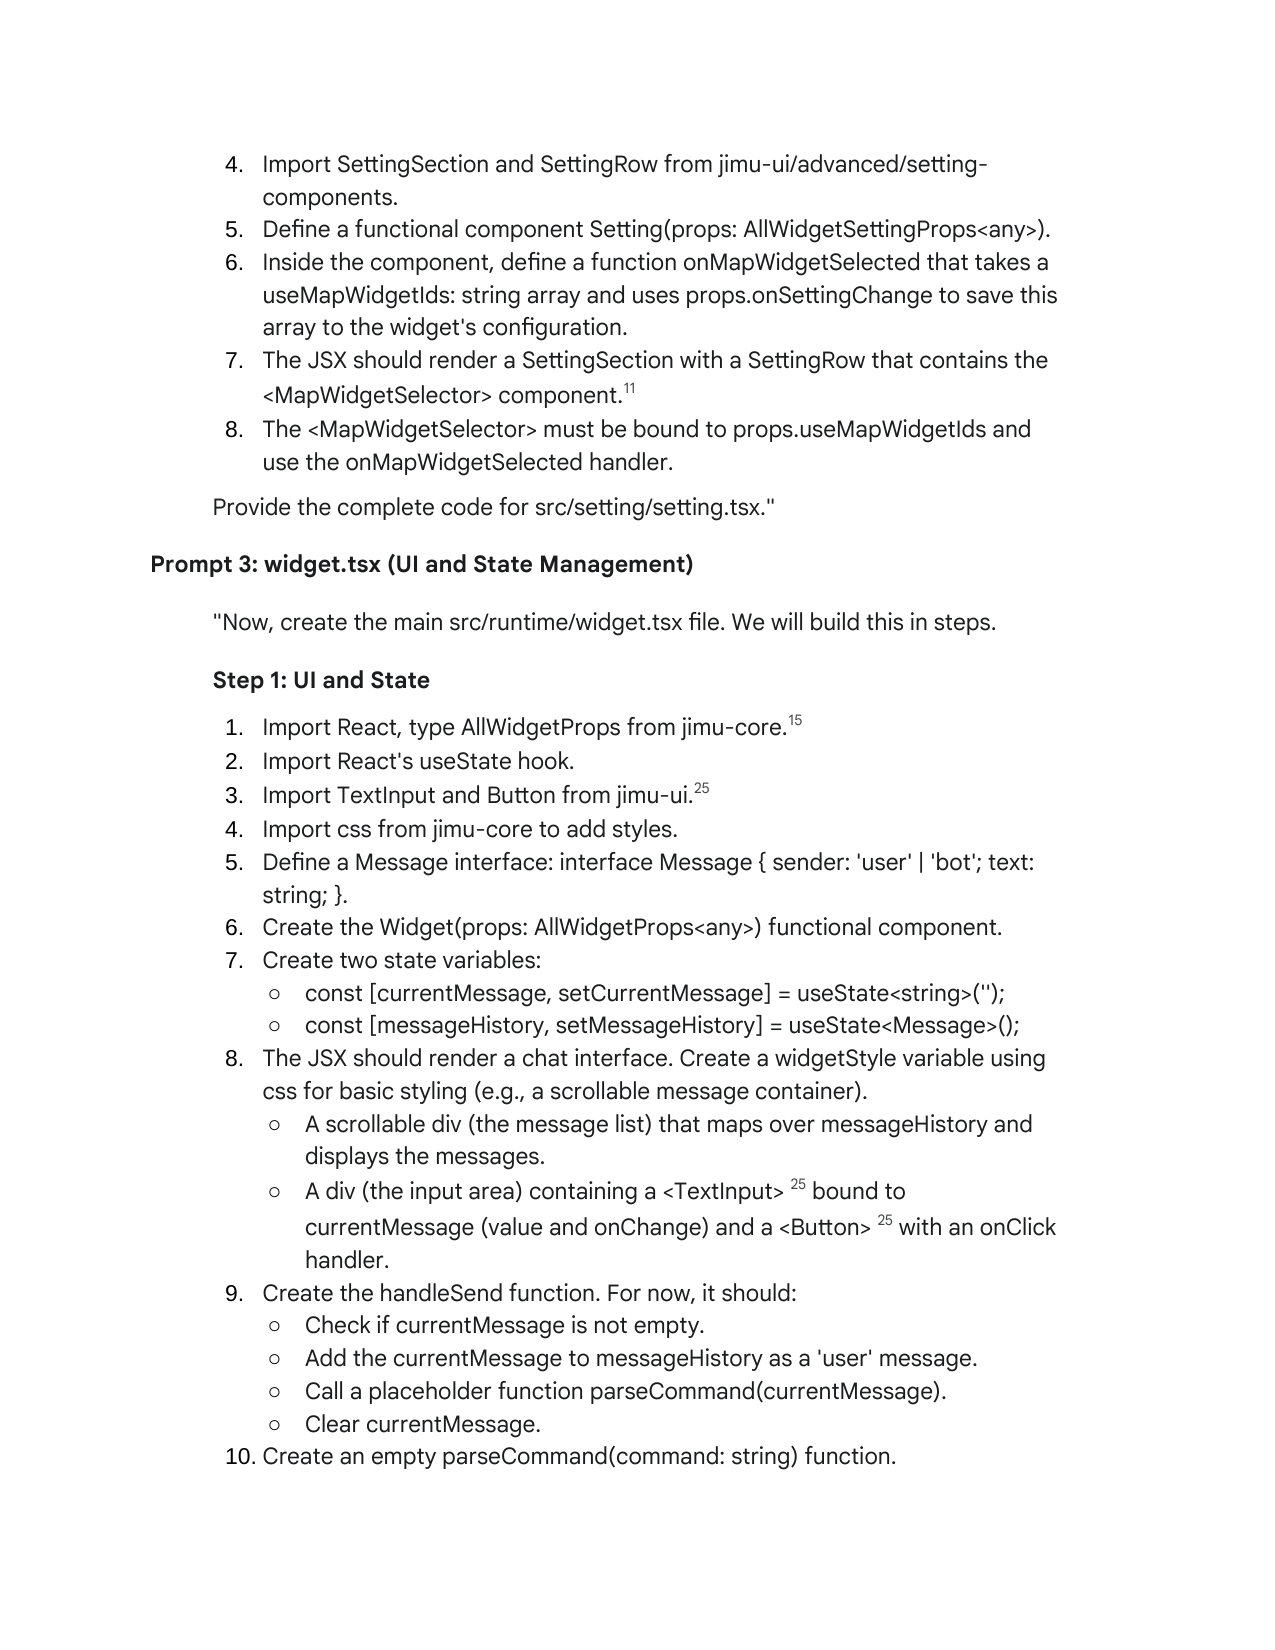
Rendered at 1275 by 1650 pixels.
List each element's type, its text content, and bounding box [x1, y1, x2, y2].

list A scrollable div (the message list) that maps over messageHistory and displays the messages. [267, 1110, 1062, 1171]
list The JSX should render a SettingSection with a SettingRow that contains the <MapWidgetSelector> component.11 [225, 346, 1062, 411]
list Check if currentMessage is not empty. [267, 1312, 1062, 1341]
list The <MapWidgetSelector> must be bound to props.useMapWidgetIds and use the onMapWidgetSelected handler. [225, 415, 1062, 477]
list Import React's useState hook. [225, 747, 1062, 776]
list Create the handleSend function. For now, it should: [225, 1279, 1062, 1308]
list Inside the component, define a function onMapWidgetSelected that takes a useMapWidgetIds: string array and uses props.onSettingChange to save this array to the widget's configuration. [225, 248, 1062, 342]
list Create the Widget(props: AllWidgetProps<any>) functional component. [225, 914, 1062, 942]
list A div (the input area) containing a <TextInput> 25 bound to currentMessage (value and onChange) and a <Button> 25 with an onClick handler. [267, 1175, 1062, 1275]
list Clear currentMessage. [267, 1410, 1062, 1439]
list The JSX should render a chat interface. Create a widgetStyle variable using css for basic styling (e.g., a scrollable message container). [225, 1044, 1062, 1106]
list Create an empty parseCommand(command: string) function. [225, 1443, 1062, 1471]
list Create two state variables: [225, 946, 1062, 975]
list Define a functional component Setting(props: AllWidgetSettingProps<any>). [225, 215, 1062, 244]
list Call a placeholder function parseCommand(currentMessage). [267, 1377, 1062, 1406]
list Import React, type AllWidgetProps from jimu-core.15 [225, 711, 1062, 743]
text Provide the complete code for src/setting/setting.tsx." [212, 493, 1062, 522]
list const [messageHistory, setMessageHistory] = useState<Message>(); [267, 1012, 1062, 1041]
list Add the currentMessage to messageHistory as a 'user' message. [267, 1344, 1062, 1373]
text Prompt 3: widget.tsx (UI and State Management) [150, 551, 1125, 579]
list const [currentMessage, setCurrentMessage] = useState<string>(''); [267, 979, 1062, 1008]
text Step 1: UI and State [212, 666, 1062, 695]
list Import TextInput and Button from jimu-ui.25 [225, 780, 1062, 811]
list Import css from jimu-core to add styles. [225, 816, 1062, 844]
text "Now, create the main src/runtime/widget.tsx file. We will build this in steps. [212, 608, 1062, 637]
list Define a Message interface: interface Message { sender: 'user' | 'bot'; text: string; }. [225, 848, 1062, 910]
list Import SettingSection and SettingRow from jimu-ui/advanced/setting-components. [225, 150, 1062, 211]
